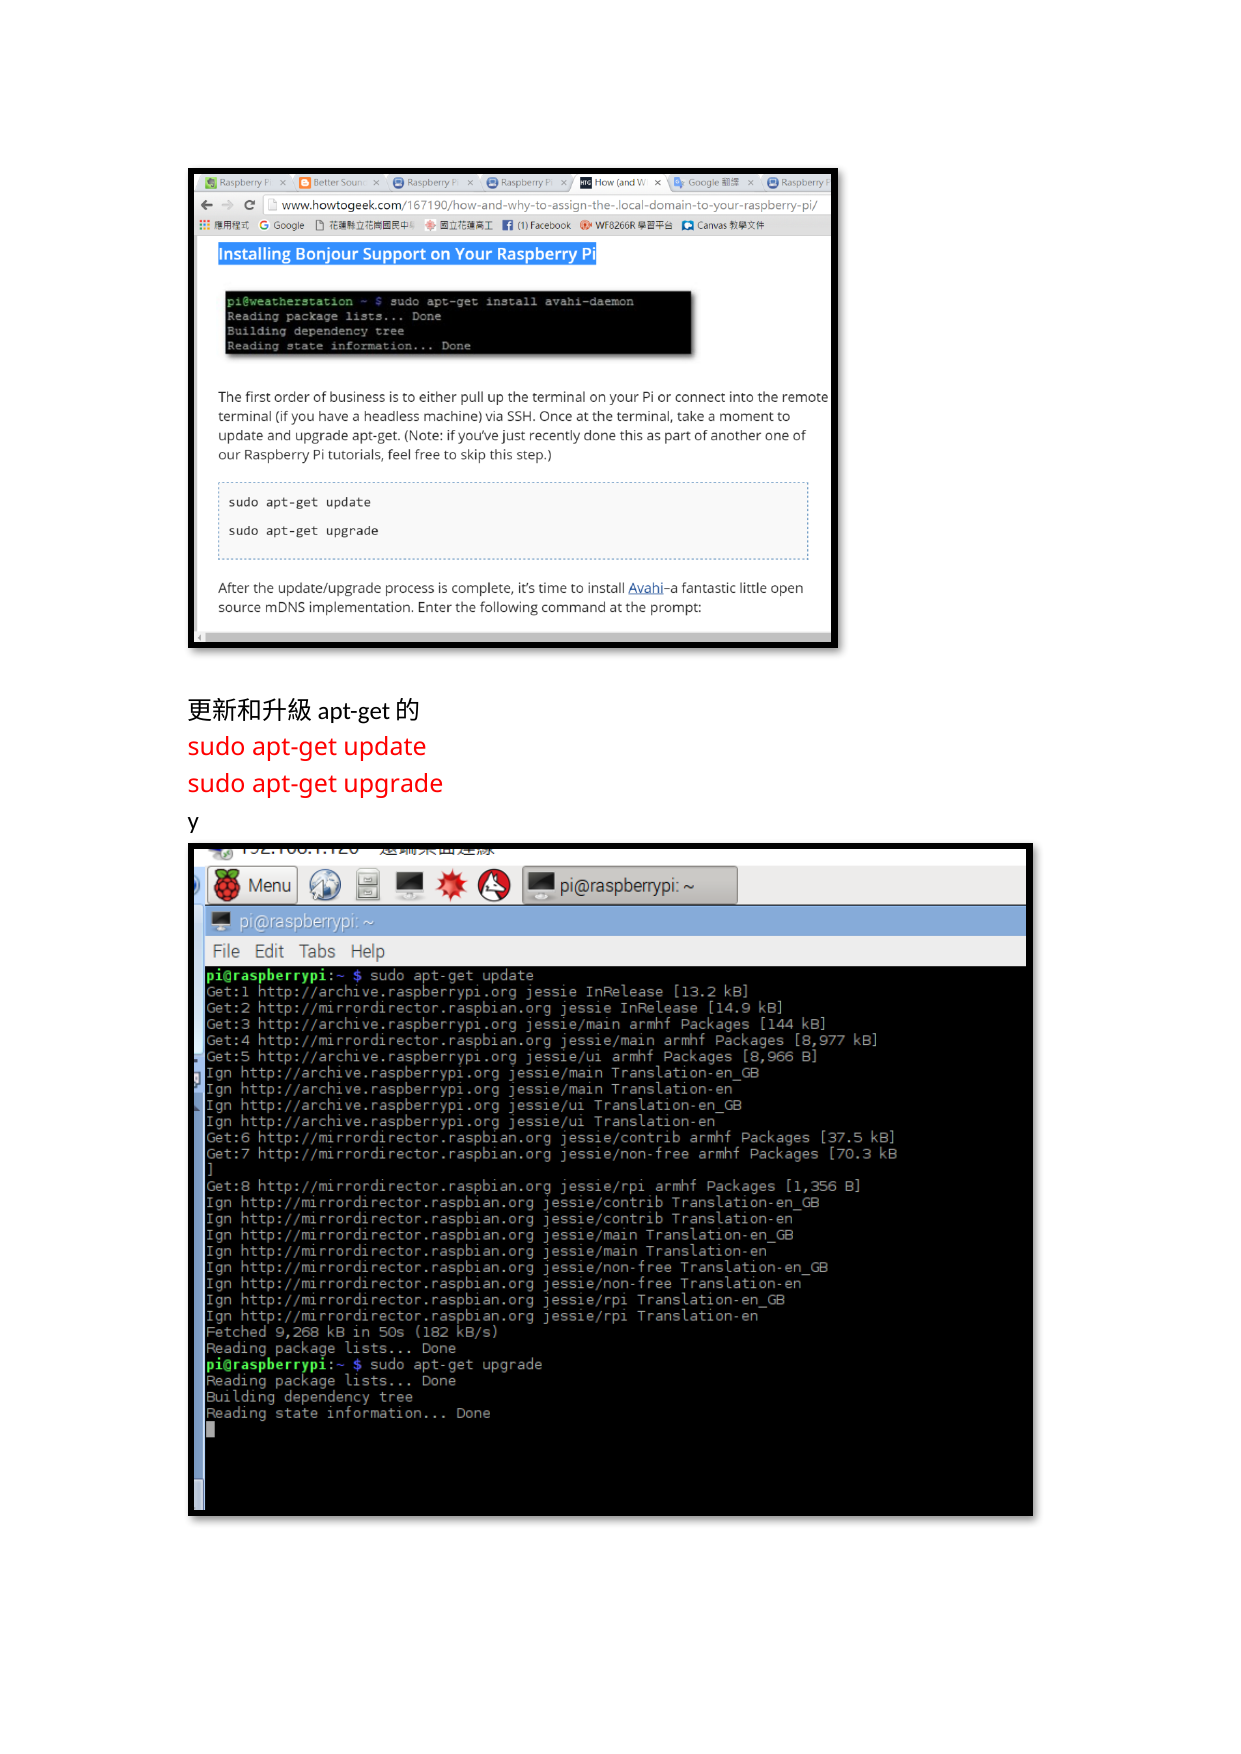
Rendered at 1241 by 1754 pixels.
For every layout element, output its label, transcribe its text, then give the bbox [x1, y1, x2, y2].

picture [194, 174, 831, 642]
text sudo apt-get update [187, 727, 1053, 764]
picture [194, 849, 1026, 1510]
text y [187, 802, 1053, 839]
text sudo apt-get upgrade [187, 764, 1053, 802]
text 更新和升級apt-get的 [187, 689, 1053, 727]
